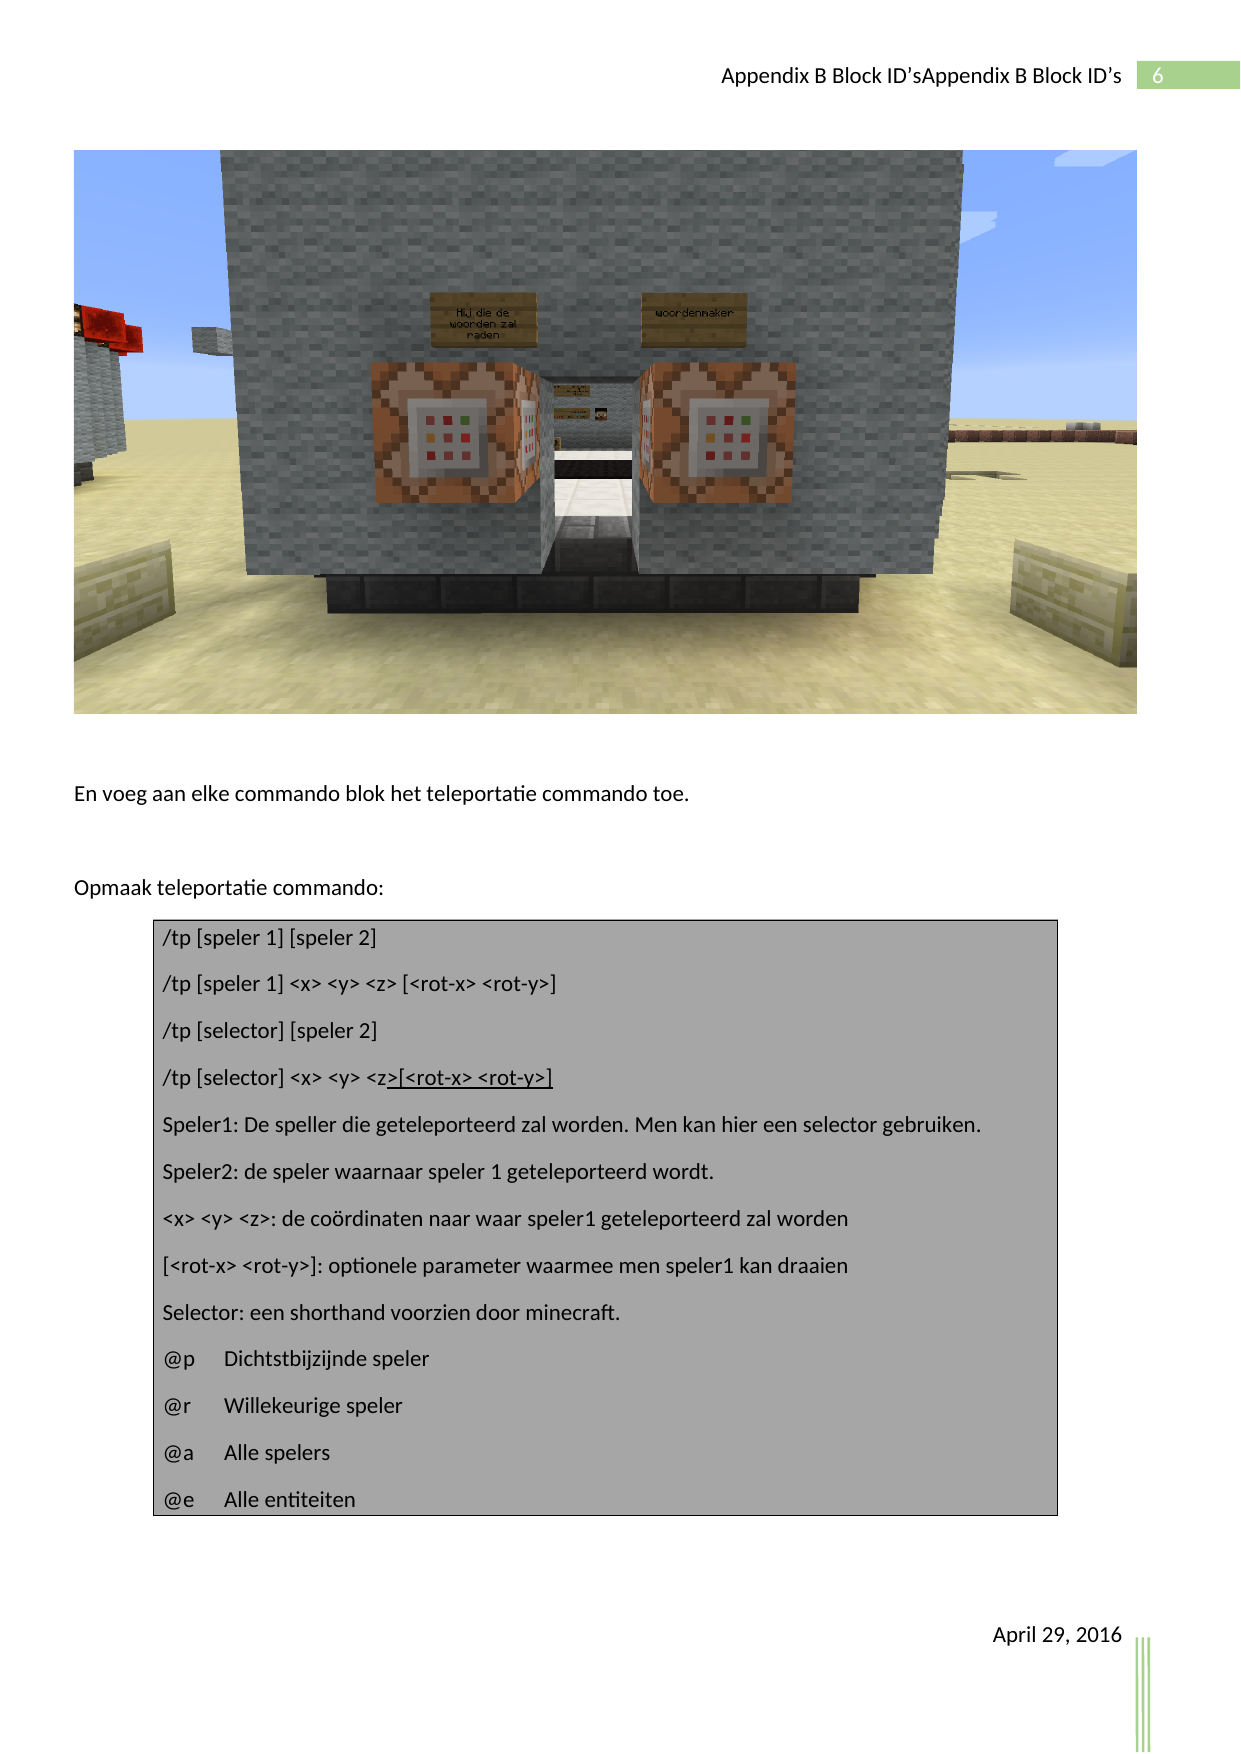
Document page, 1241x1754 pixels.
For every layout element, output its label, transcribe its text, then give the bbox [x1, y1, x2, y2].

text @p Dichtstbijzijnde speler [154, 1341, 1057, 1372]
text @e Alle entiteiten [154, 1482, 1057, 1515]
text [<rot-x> <rot-y>]: optionele parameter waarmee men speler1 kan draaien [154, 1248, 1057, 1279]
text Speler1: De speller die geteleporteerd zal worden. Men kan hier een selector gebruiken. [154, 1107, 1057, 1138]
text En voeg aan elke commando blok het teleportatie commando toe. [74, 779, 1137, 807]
text Opmaak teleportatie commando: [74, 873, 1137, 901]
text Speler2: de speler waarnaar speler 1 geteleporteerd wordt. [154, 1154, 1057, 1185]
text /tp [selector] <x> <y> <z>[<rot-x> <rot-y>] [154, 1060, 1057, 1091]
text <x> <y> <z>: de coördinaten naar waar speler1 geteleporteerd zal worden [154, 1201, 1057, 1232]
text /tp [speler 1] <x> <y> <z> [<rot-x> <rot-y>] [154, 966, 1057, 997]
text Selector: een shorthand voorzien door minecraft. [154, 1294, 1057, 1326]
text @r Willekeurige speler [154, 1388, 1057, 1419]
text /tp [selector] [speler 2] [154, 1013, 1057, 1044]
text @a Alle spelers [154, 1435, 1057, 1466]
text /tp [speler 1] [speler 2] [154, 921, 1057, 951]
picture [73, 150, 1137, 714]
